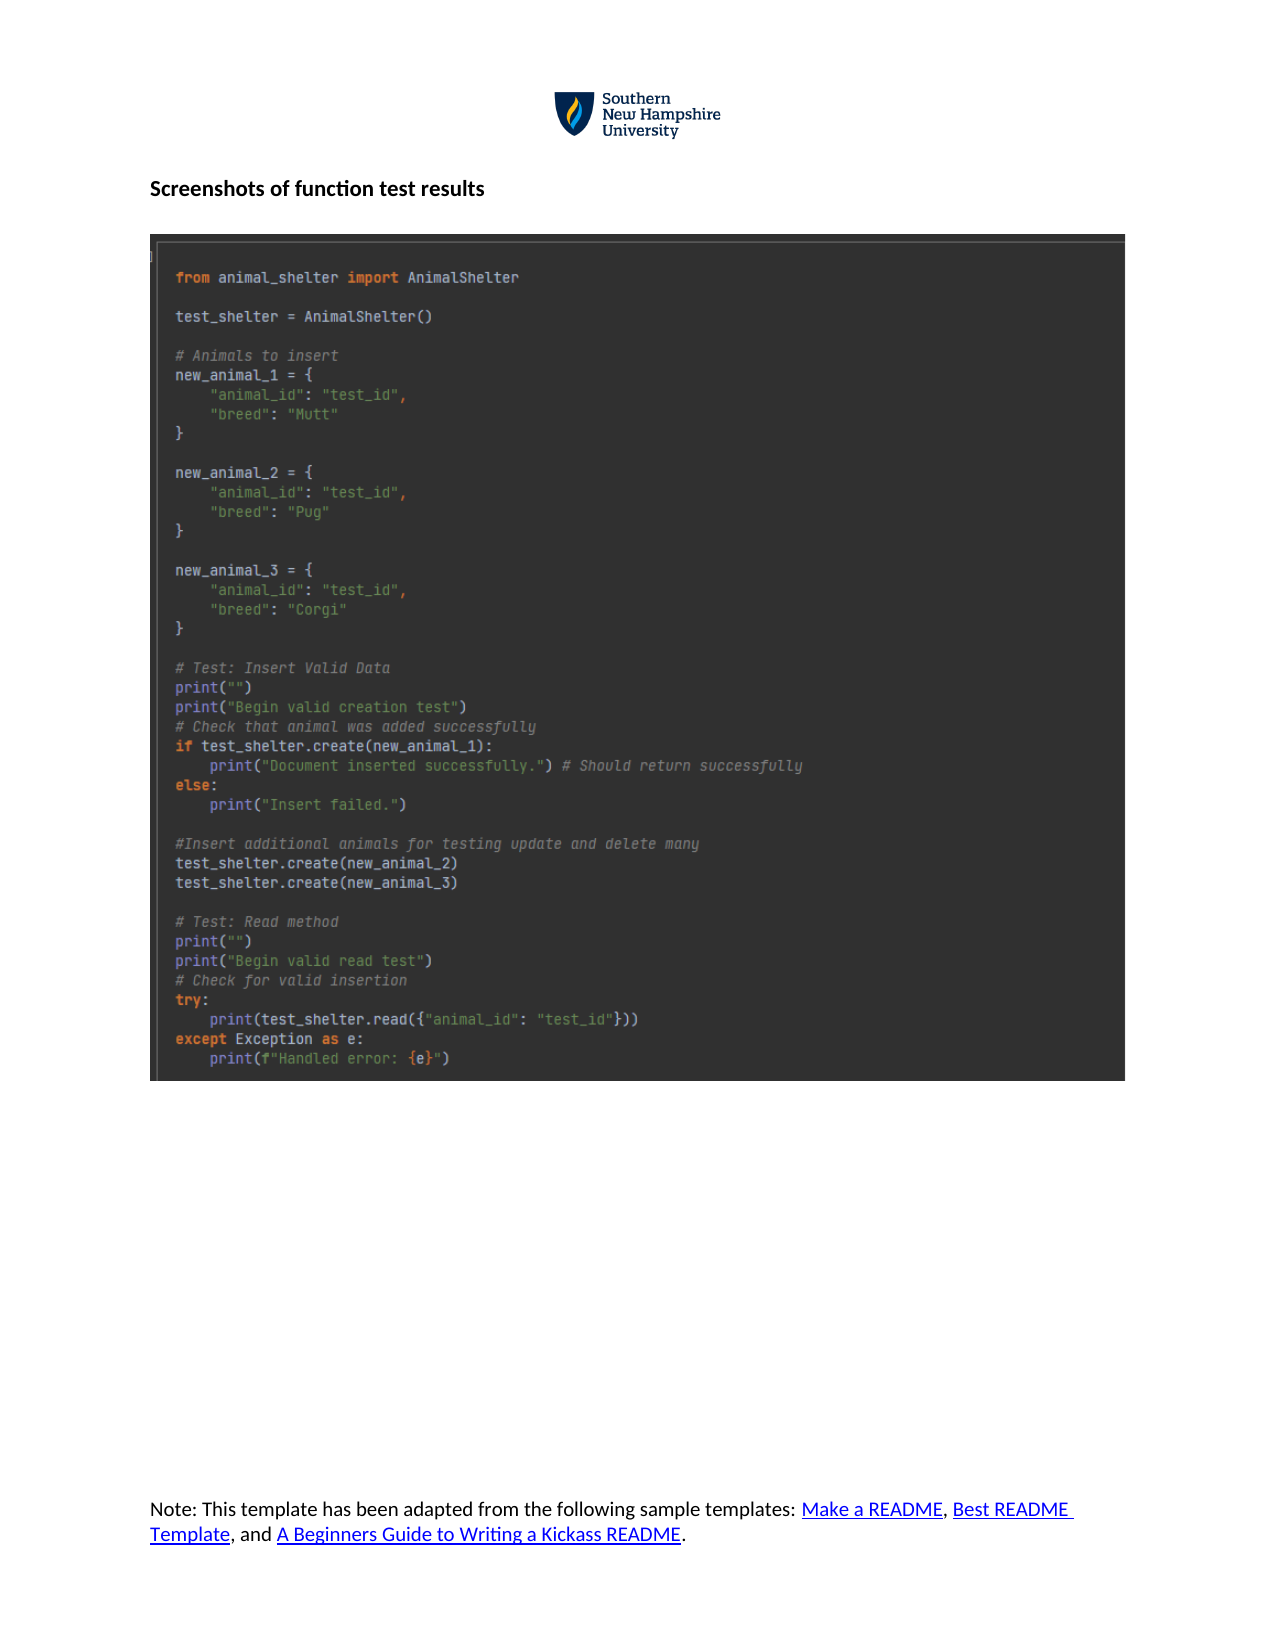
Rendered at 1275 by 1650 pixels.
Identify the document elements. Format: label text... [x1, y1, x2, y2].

subtitle Screenshots of function test results [150, 174, 1125, 202]
picture [546, 75, 729, 154]
picture [150, 234, 1125, 1081]
